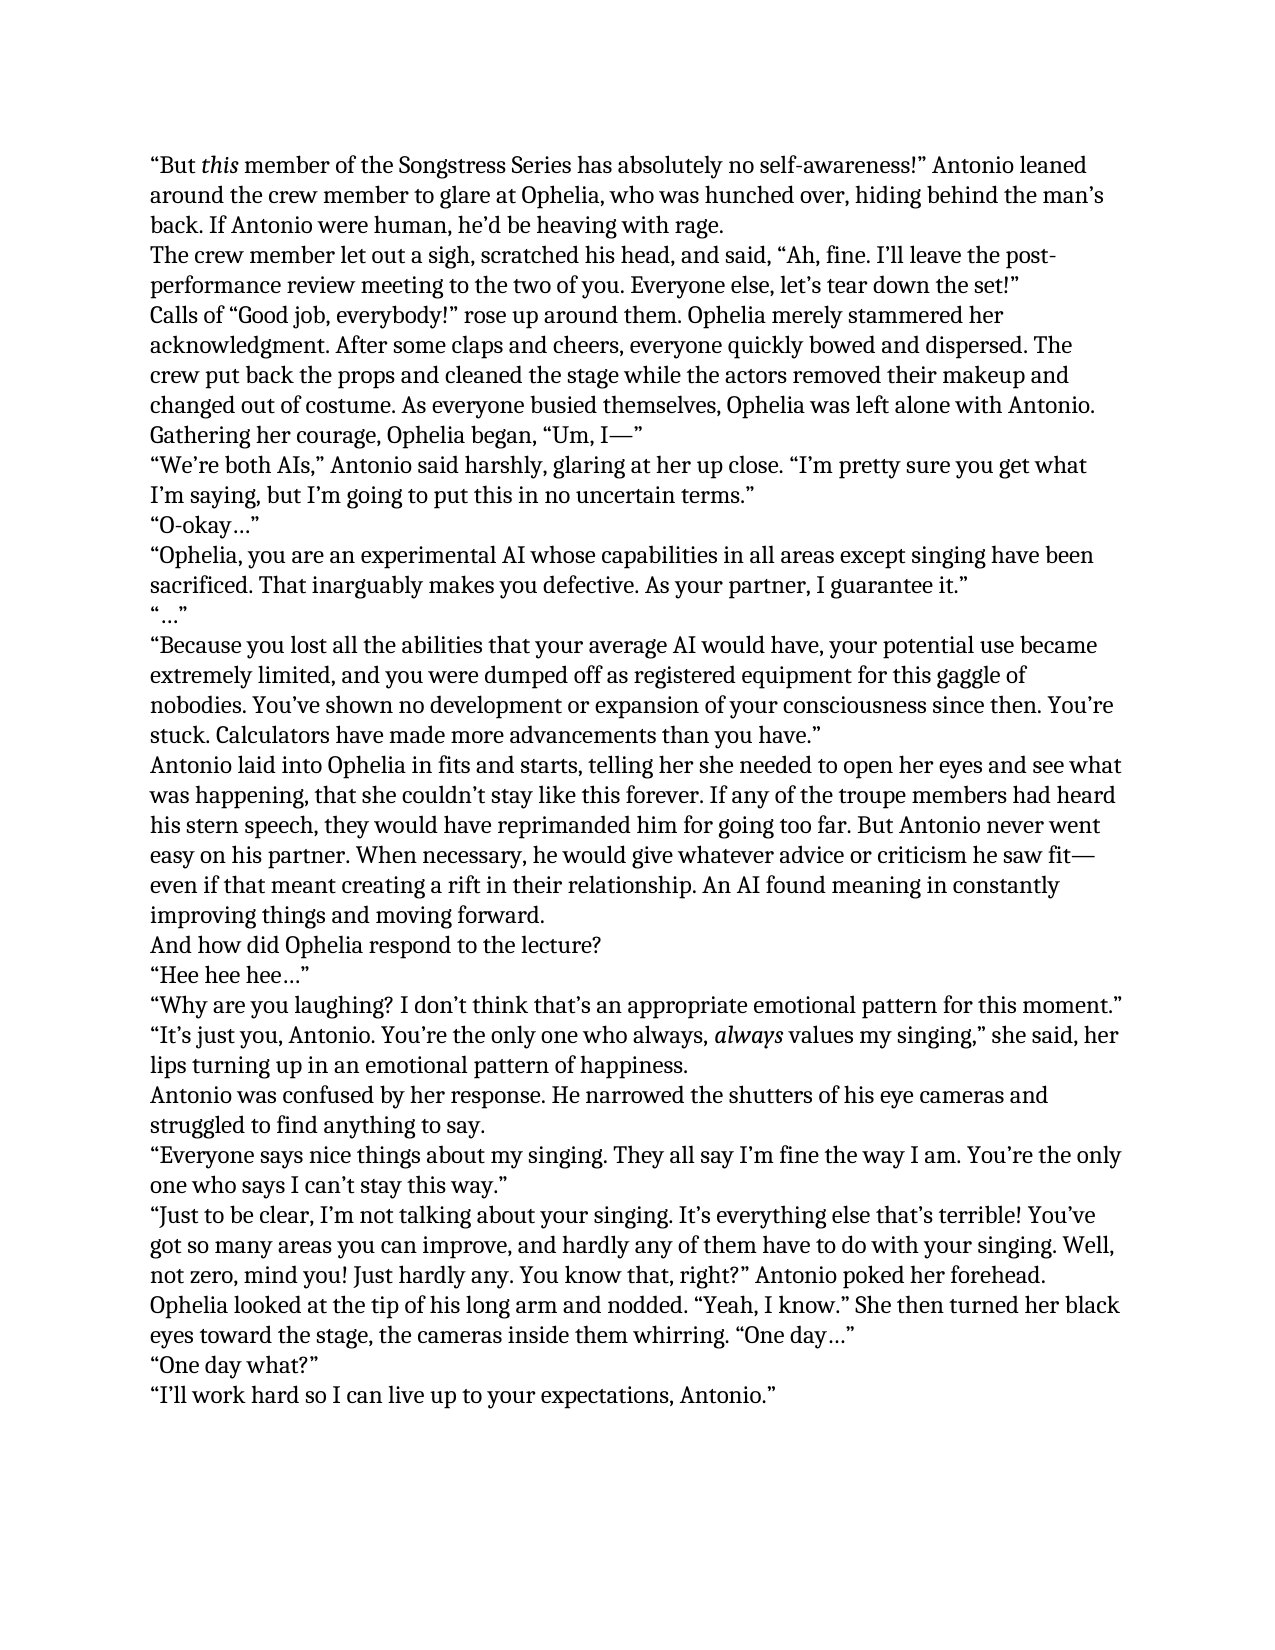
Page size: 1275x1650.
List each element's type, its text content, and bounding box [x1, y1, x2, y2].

text “O-okay…” [150, 510, 1125, 540]
text “It’s just you, Antonio. You’re the only one who always, always values my singing,” she said, her lips turning up in an emotional pattern of happiness. [150, 1020, 1125, 1080]
text The crew member let out a sigh, scratched his head, and said, “Ah, fine. I’ll leave the post-performance review meeting to the two of you. Everyone else, let’s tear down the set!” [150, 240, 1125, 300]
text Antonio laid into Ophelia in fits and starts, telling her she needed to open her eyes and see what was happening, that she couldn’t stay like this forever. If any of the troupe members had heard his stern speech, they would have reprimanded him for going too far. But Antonio never went easy on his partner. When necessary, he would give whatever advice or criticism he saw fit—even if that meant creating a rift in their relationship. An AI found meaning in constantly improving things and moving forward. [150, 750, 1125, 930]
text “I’ll work hard so I can live up to your expectations, Antonio.” [150, 1380, 1125, 1410]
text “Hee hee hee…” [150, 960, 1125, 990]
text And how did Ophelia respond to the lecture? [150, 930, 1125, 960]
text “Just to be clear, I’m not talking about your singing. It’s everything else that’s terrible! You’ve got so many areas you can improve, and hardly any of them have to do with your singing. Well, not zero, mind you! Just hardly any. You know that, right?” Antonio poked her forehead. [150, 1200, 1125, 1290]
text “Why are you laughing? I don’t think that’s an appropriate emotional pattern for this moment.” [150, 990, 1125, 1020]
text “We’re both AIs,” Antonio said harshly, glaring at her up close. “I’m pretty sure you get what I’m saying, but I’m going to put this in no uncertain terms.” [150, 450, 1125, 510]
text “One day what?” [150, 1350, 1125, 1380]
text Calls of “Good job, everybody!” rose up around them. Ophelia merely stammered her acknowledgment. After some claps and cheers, everyone quickly bowed and dispersed. The crew put back the props and cleaned the stage while the actors removed their makeup and changed out of costume. As everyone busied themselves, Ophelia was left alone with Antonio. [150, 300, 1125, 420]
text “Everyone says nice things about my singing. They all say I’m fine the way I am. You’re the only one who says I can’t stay this way.” [150, 1140, 1125, 1200]
text “…” [150, 600, 1125, 630]
text Ophelia looked at the tip of his long arm and nodded. “Yeah, I know.” She then turned her black eyes toward the stage, the cameras inside them whirring. “One day…” [150, 1290, 1125, 1350]
text “Because you lost all the abilities that your average AI would have, your potential use became extremely limited, and you were dumped off as registered equipment for this gaggle of nobodies. You’ve shown no development or expansion of your consciousness since then. You’re stuck. Calculators have made more advancements than you have.” [150, 630, 1125, 750]
text Antonio was confused by her response. He narrowed the shutters of his eye cameras and struggled to find anything to say. [150, 1080, 1125, 1140]
text “Ophelia, you are an experimental AI whose capabilities in all areas except singing have been sacrificed. That inarguably makes you defective. As your partner, I guarantee it.” [150, 540, 1125, 600]
text “But this member of the Songstress Series has absolutely no self-awareness!” Antonio leaned around the crew member to glare at Ophelia, who was hunched over, hiding behind the man’s back. If Antonio were human, he’d be heaving with rage. [150, 150, 1125, 240]
text Gathering her courage, Ophelia began, “Um, I—” [150, 420, 1125, 450]
